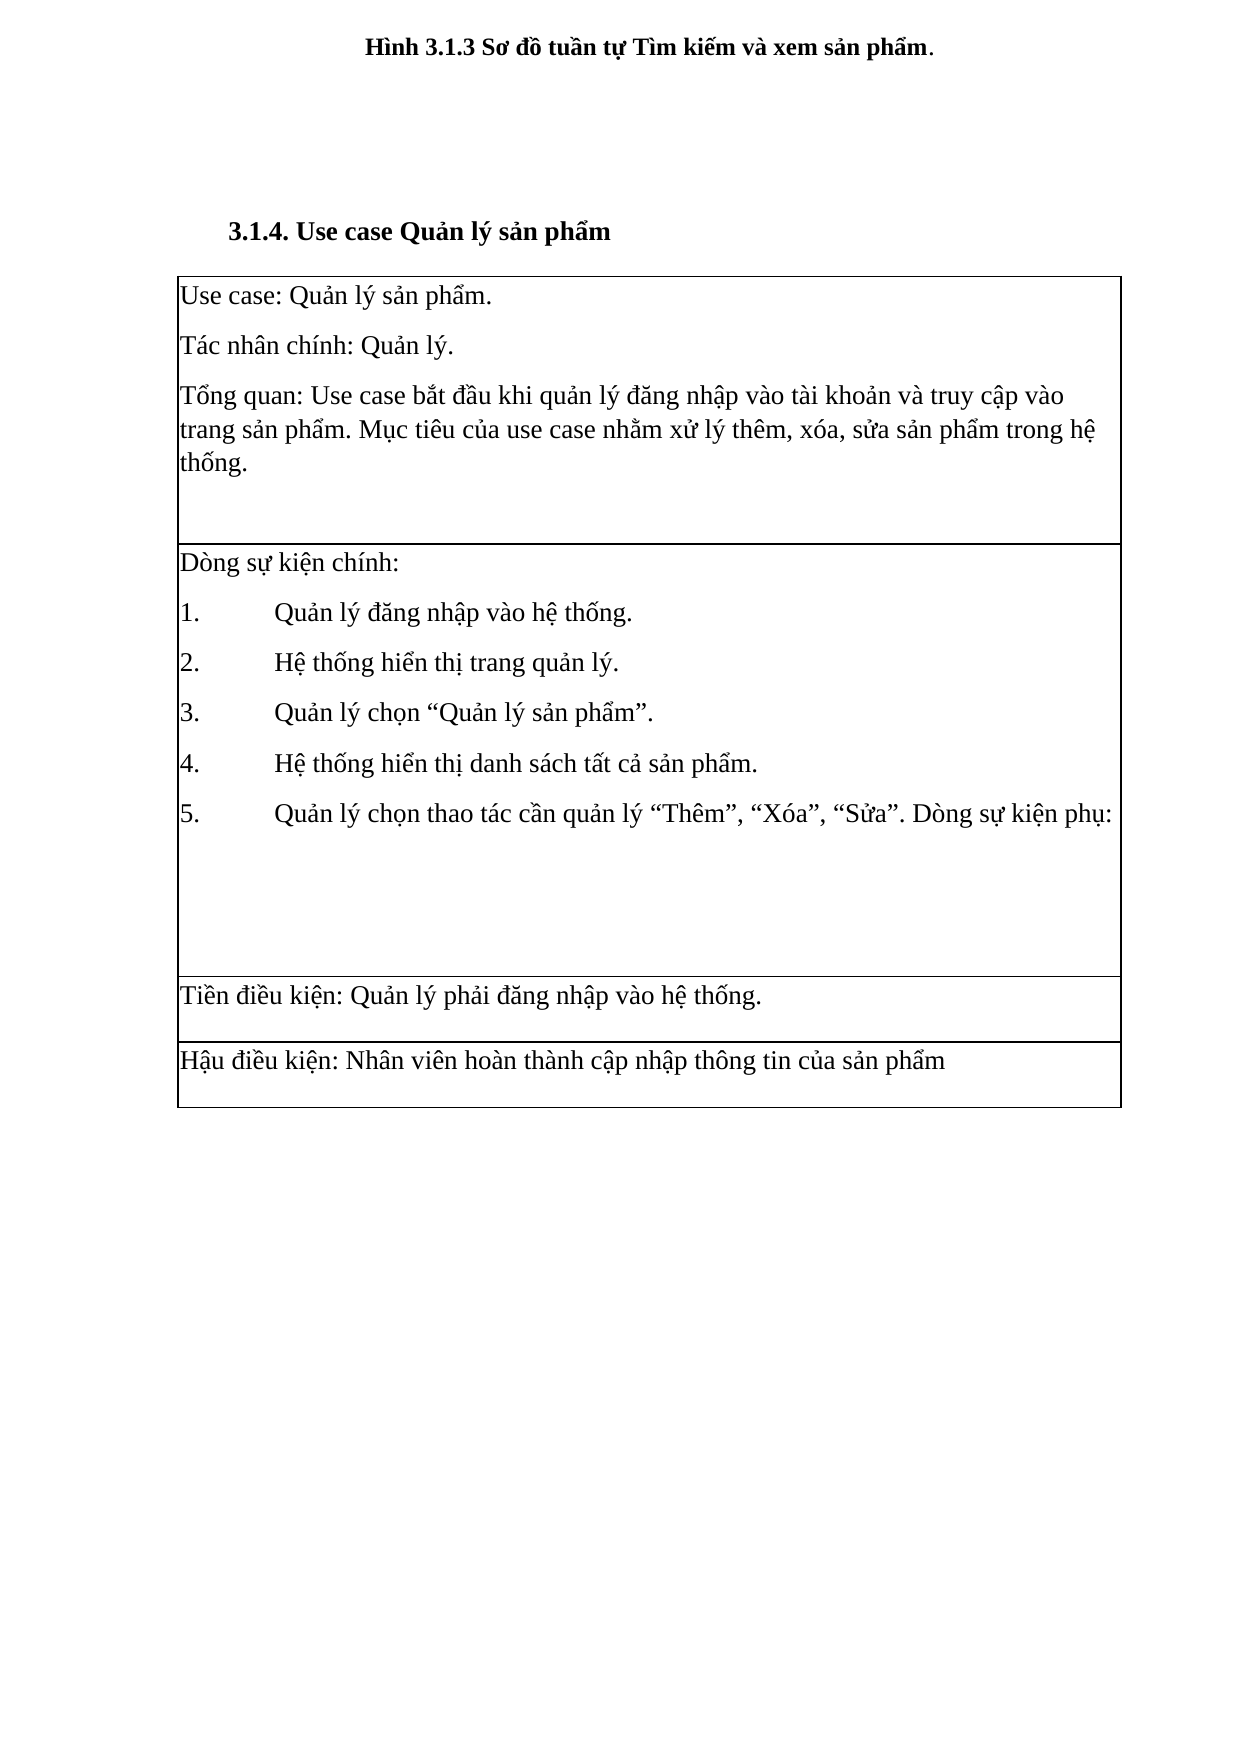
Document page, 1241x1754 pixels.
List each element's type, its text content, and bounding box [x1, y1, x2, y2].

table_cell Hậu điều kiện: Nhân viên hoàn thành cập nhập thông tin của sản phẩm [179, 1043, 1120, 1107]
table_cell Tiền điều kiện: Quản lý phải đăng nhập vào hệ thống. [179, 977, 1120, 1041]
table_cell Dòng sự kiện chính: 1. Quản lý đăng nhập vào hệ thống. 2. Hệ thống hiển thị trang quản lý. 3. Quản lý chọn “Quản lý sản phẩm”. 4. Hệ thống hiển thị danh sách tất cả sản phẩm. 5. Quản lý chọn thao tác cần quản lý “Thêm”, “Xóa”, “Sửa”. Dòng sự kiện phụ: [179, 545, 1120, 976]
table_header Use case: Quản lý sản phẩm. Tác nhân chính: Quản lý. Tổng quan: Use case bắt đầu khi quản lý đăng nhập vào tài khoản và truy cập vào trang sản phẩm. Mục tiêu của use case nhằm xử lý thêm, xóa, sửa sản phẩm trong hệ thống. [179, 277, 1120, 543]
text 3.1.4. Use case Quản lý sản phẩm [219, 215, 1122, 246]
text Hình 3.1.3 Sơ đồ tuần tự Tìm kiếm và xem sản phẩm. [177, 29, 1122, 61]
